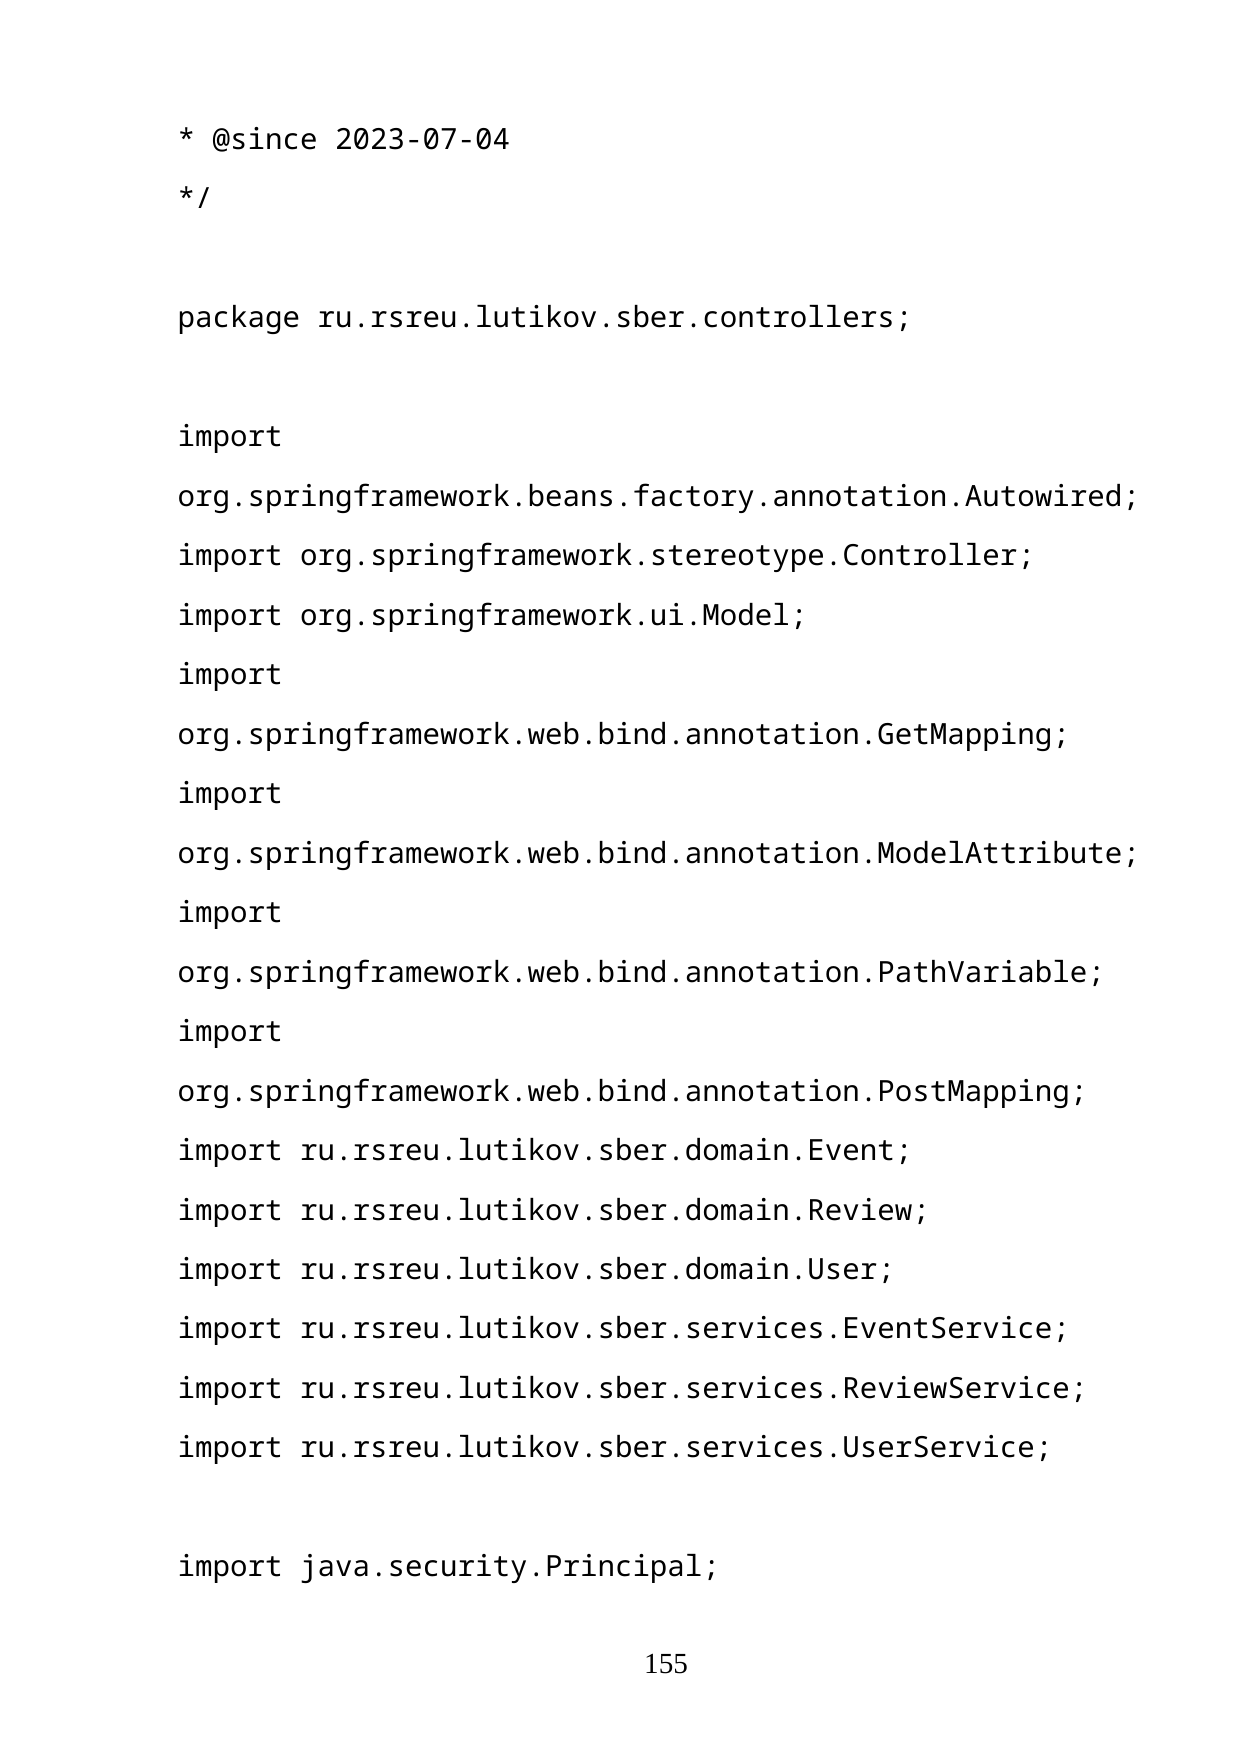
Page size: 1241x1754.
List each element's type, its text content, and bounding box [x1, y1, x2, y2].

text import org.springframework.stereotype.Controller; [177, 534, 1152, 574]
text import org.springframework.web.bind.annotation.ModelAttribute; [177, 772, 1152, 872]
text import ru.rsreu.lutikov.sber.domain.Event; [177, 1129, 1152, 1169]
text * @since 2023-07-04 [177, 118, 1152, 158]
text import ru.rsreu.lutikov.sber.services.ReviewService; [177, 1367, 1152, 1407]
text import org.springframework.web.bind.annotation.GetMapping; [177, 653, 1152, 753]
text import ru.rsreu.lutikov.sber.domain.User; [177, 1248, 1152, 1288]
text import org.springframework.beans.factory.annotation.Autowired; [177, 416, 1152, 515]
text package ru.rsreu.lutikov.sber.controllers; [177, 297, 1152, 336]
text import ru.rsreu.lutikov.sber.services.EventService; [177, 1308, 1152, 1347]
text */ [177, 178, 1152, 217]
text import java.security.Principal; [177, 1546, 1152, 1585]
text import org.springframework.web.bind.annotation.PathVariable; [177, 891, 1152, 991]
text import org.springframework.web.bind.annotation.PostMapping; [177, 1010, 1152, 1109]
text import ru.rsreu.lutikov.sber.services.UserService; [177, 1427, 1152, 1466]
text import org.springframework.ui.Model; [177, 594, 1152, 634]
text import ru.rsreu.lutikov.sber.domain.Review; [177, 1189, 1152, 1228]
